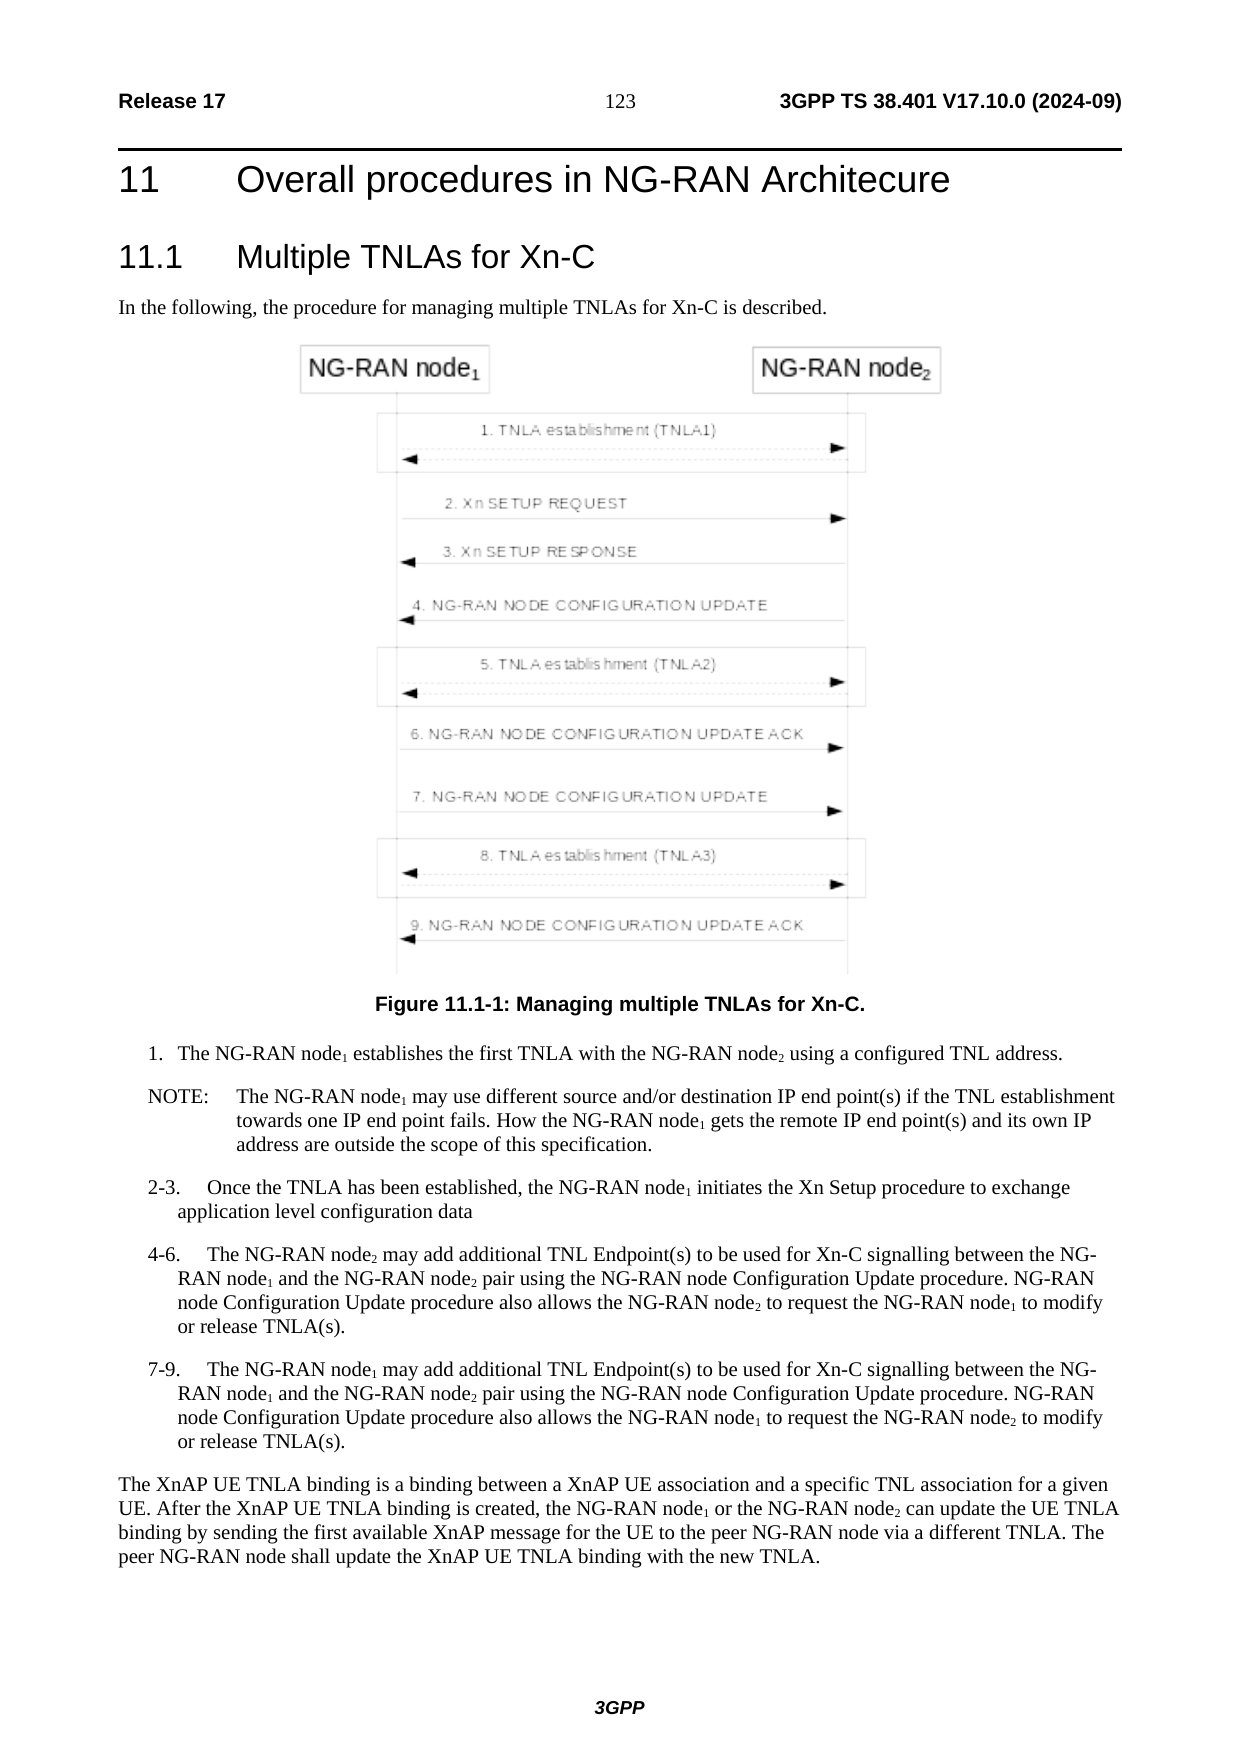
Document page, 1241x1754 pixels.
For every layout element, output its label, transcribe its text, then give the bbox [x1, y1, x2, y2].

text 1. The NG-RAN node1 establishes the first TNLA with the NG-RAN node2 using a configured TNL address. [148, 1041, 1122, 1065]
text The XnAP UE TNLA binding is a binding between a XnAP UE association and a specific TNL association for a given UE. After the XnAP UE TNLA binding is created, the NG-RAN node1 or the NG-RAN node2 can update the UE TNLA binding by sending the first available XnAP message for the UE to the peer NG-RAN node via a different TNLA. The peer NG-RAN node shall update the XnAP UE TNLA binding with the new TNLA. [118, 1472, 1122, 1568]
text 7-9. The NG-RAN node1 may add additional TNL Endpoint(s) to be used for Xn-C signalling between the NG-RAN node1 and the NG-RAN node2 pair using the NG-RAN node Configuration Update procedure. NG-RAN node Configuration Update procedure also allows the NG-RAN node1 to request the NG-RAN node2 to modify or release TNLA(s). [148, 1357, 1122, 1453]
text 4-6. The NG-RAN node2 may add additional TNL Endpoint(s) to be used for Xn-C signalling between the NG-RAN node1 and the NG-RAN node2 pair using the NG-RAN node Configuration Update procedure. NG-RAN node Configuration Update procedure also allows the NG-RAN node2 to request the NG-RAN node1 to modify or release TNLA(s). [148, 1242, 1122, 1338]
text In the following, the procedure for managing multiple TNLAs for Xn-C is described. [118, 295, 1122, 319]
text 2-3. Once the TNLA has been established, the NG-RAN node1 initiates the Xn Setup procedure to exchange application level configuration data [148, 1175, 1122, 1223]
text Figure 11.1-1: Managing multiple TNLAs for Xn-C. [118, 992, 1122, 1016]
text NOTE: The NG-RAN node1 may use different source and/or destination IP end point(s) if the TNL establishment towards one IP end point fails. How the NG-RAN node1 gets the remote IP end point(s) and its own IP address are outside the scope of this specification. [148, 1084, 1122, 1156]
subtitle 11 Overall procedures in NG-RAN Architecure [118, 151, 1122, 200]
subtitle 11.1 Multiple TNLAs for Xn-C [118, 237, 1122, 276]
